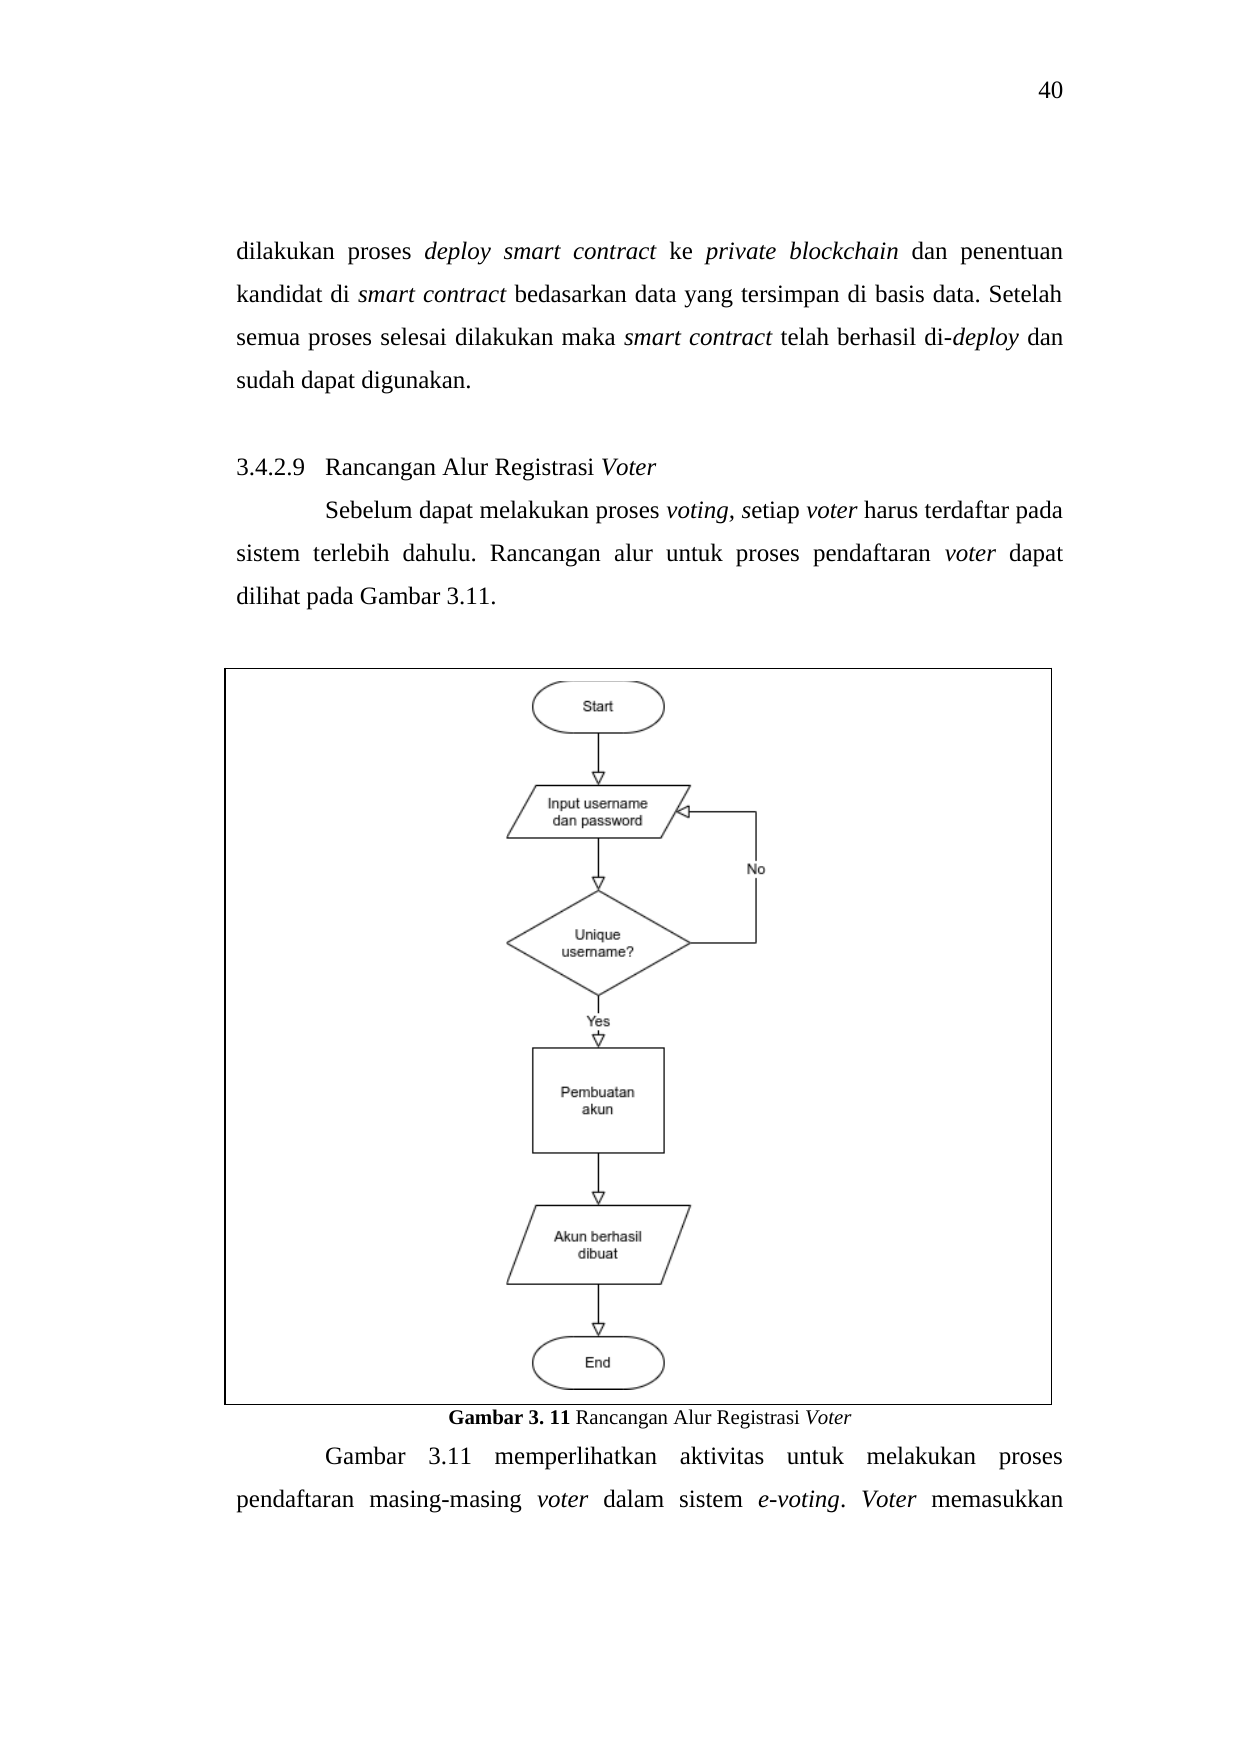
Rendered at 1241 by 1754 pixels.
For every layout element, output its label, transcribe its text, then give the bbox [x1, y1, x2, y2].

table_header [226, 669, 1051, 1404]
text Gambar 3. 11 Rancangan Alur Registrasi Voter [236, 1405, 1063, 1429]
text Sebelum dapat melakukan proses voting, setiap voter harus terdaftar pada sistem terlebih dahulu. Rancangan alur untuk proses pendaftaran voter dapat dilihat pada Gambar 3.11. [236, 495, 1063, 610]
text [236, 1441, 1063, 1513]
picture [506, 681, 770, 1390]
list Rancangan Alur Registrasi Voter [236, 452, 1063, 481]
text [236, 236, 1063, 394]
